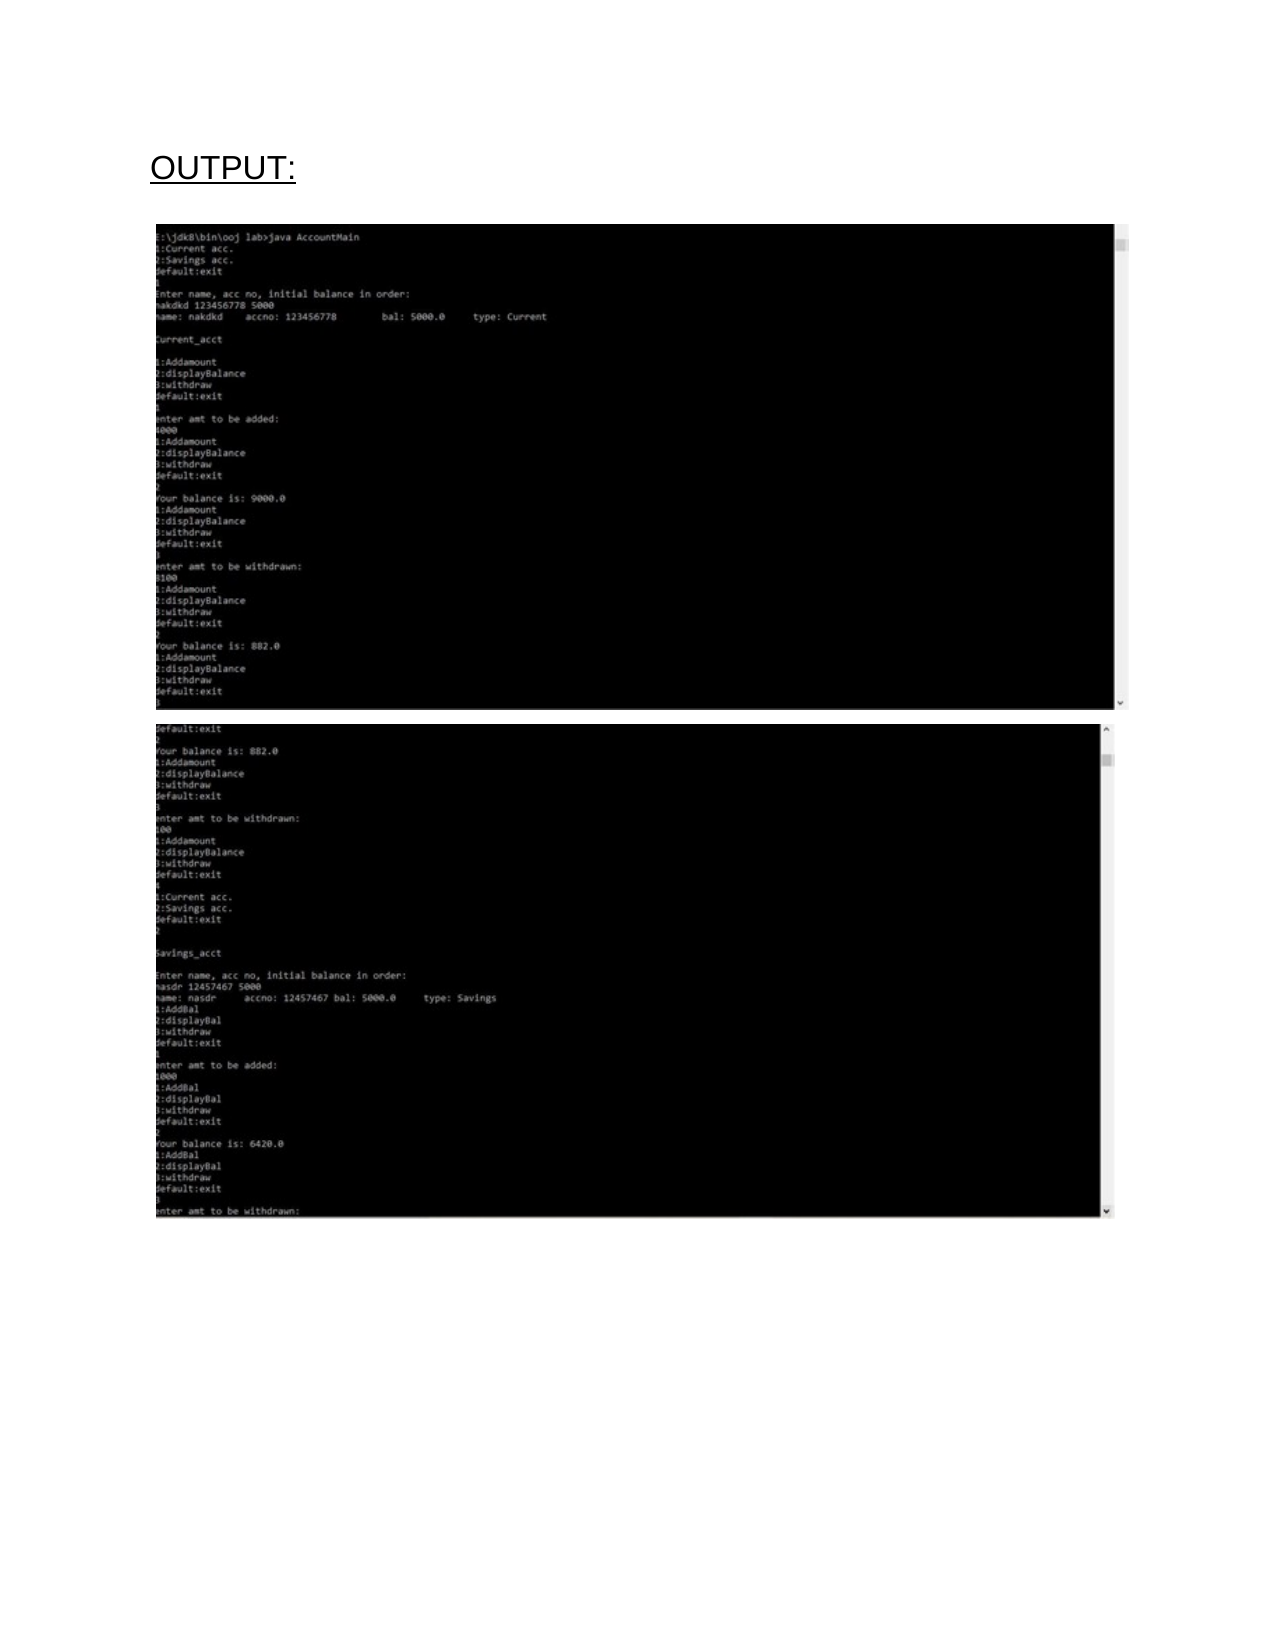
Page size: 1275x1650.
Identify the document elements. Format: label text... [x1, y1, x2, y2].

picture [156, 224, 1129, 710]
picture [156, 724, 1115, 1219]
text OUTPUT: [150, 148, 1139, 187]
